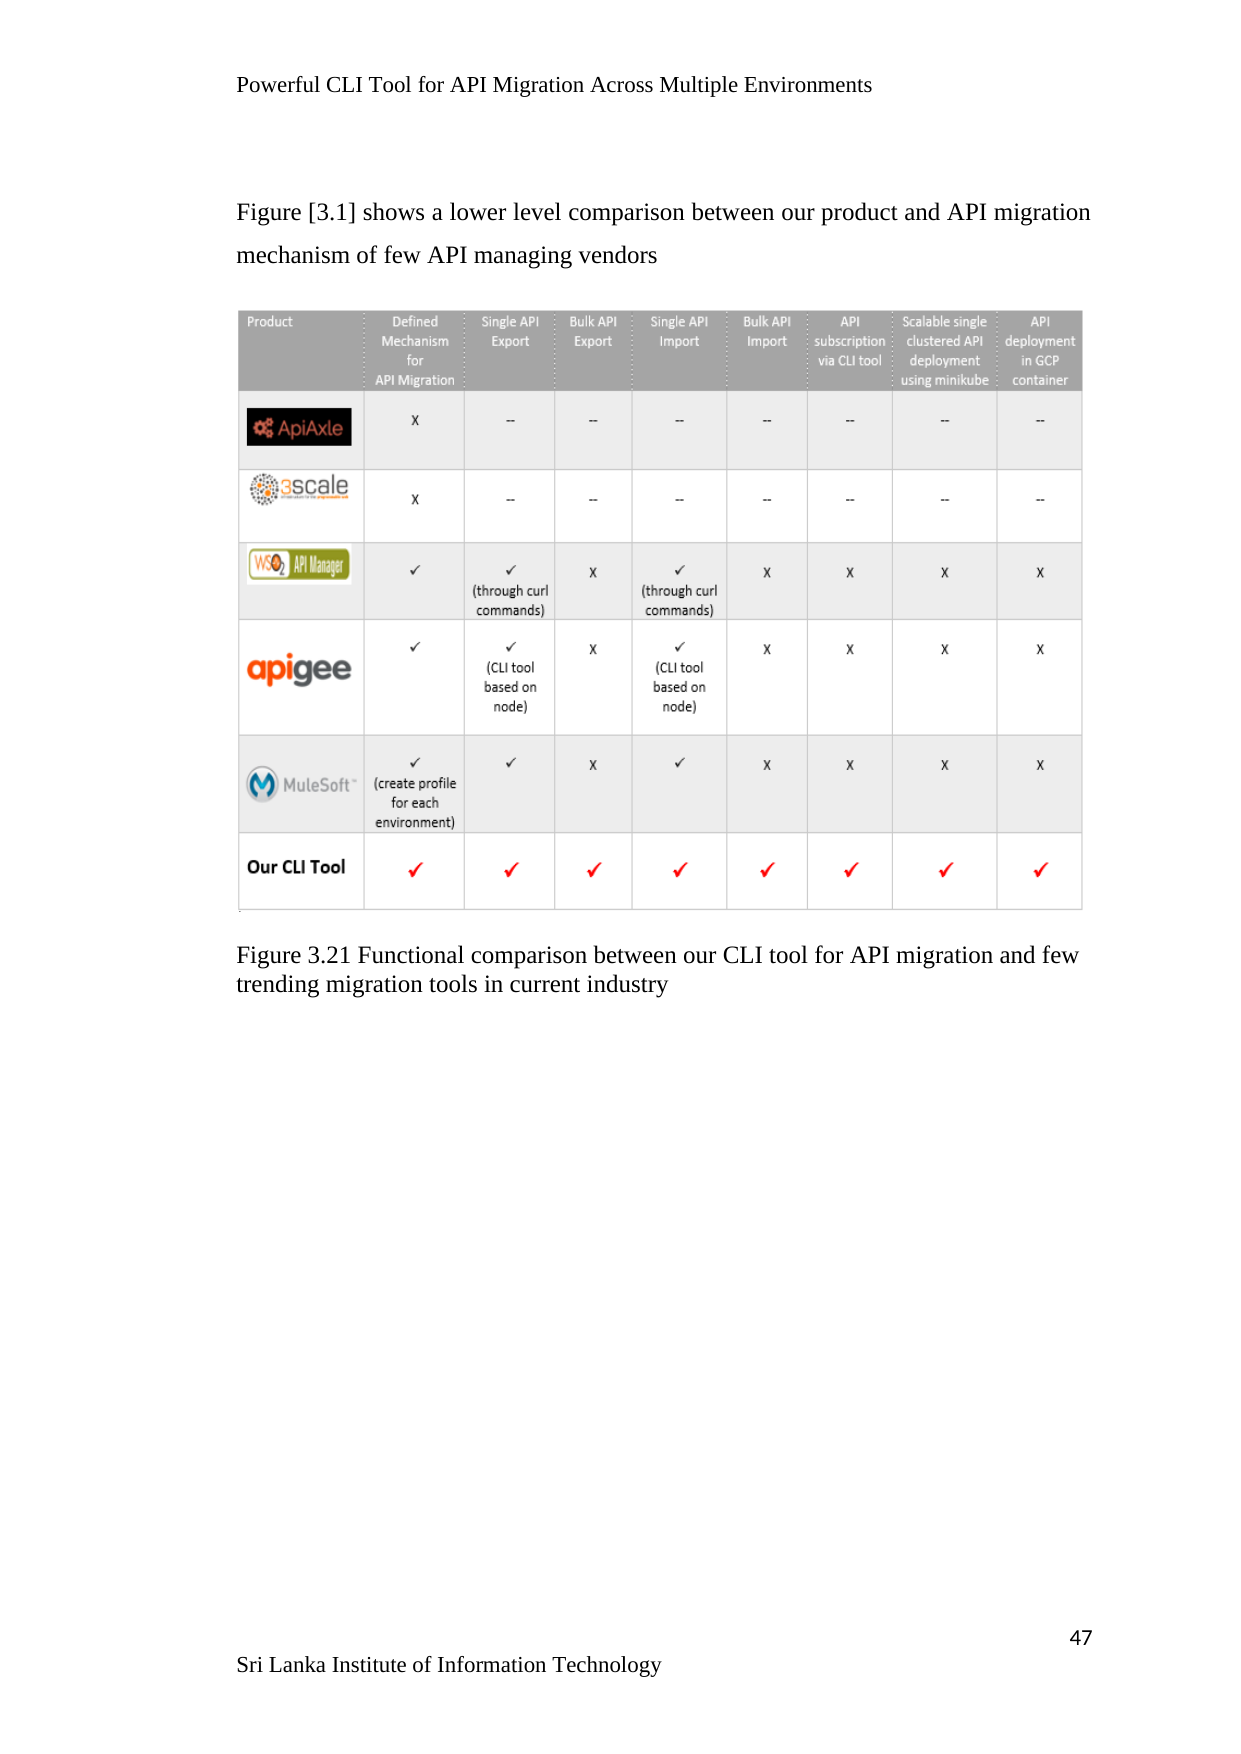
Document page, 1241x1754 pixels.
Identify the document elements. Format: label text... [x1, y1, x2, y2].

picture [236, 307, 1086, 910]
text Figure [3.1] shows a lower level comparison between our product and API migration mechanism of few API managing vendors [236, 197, 1092, 269]
